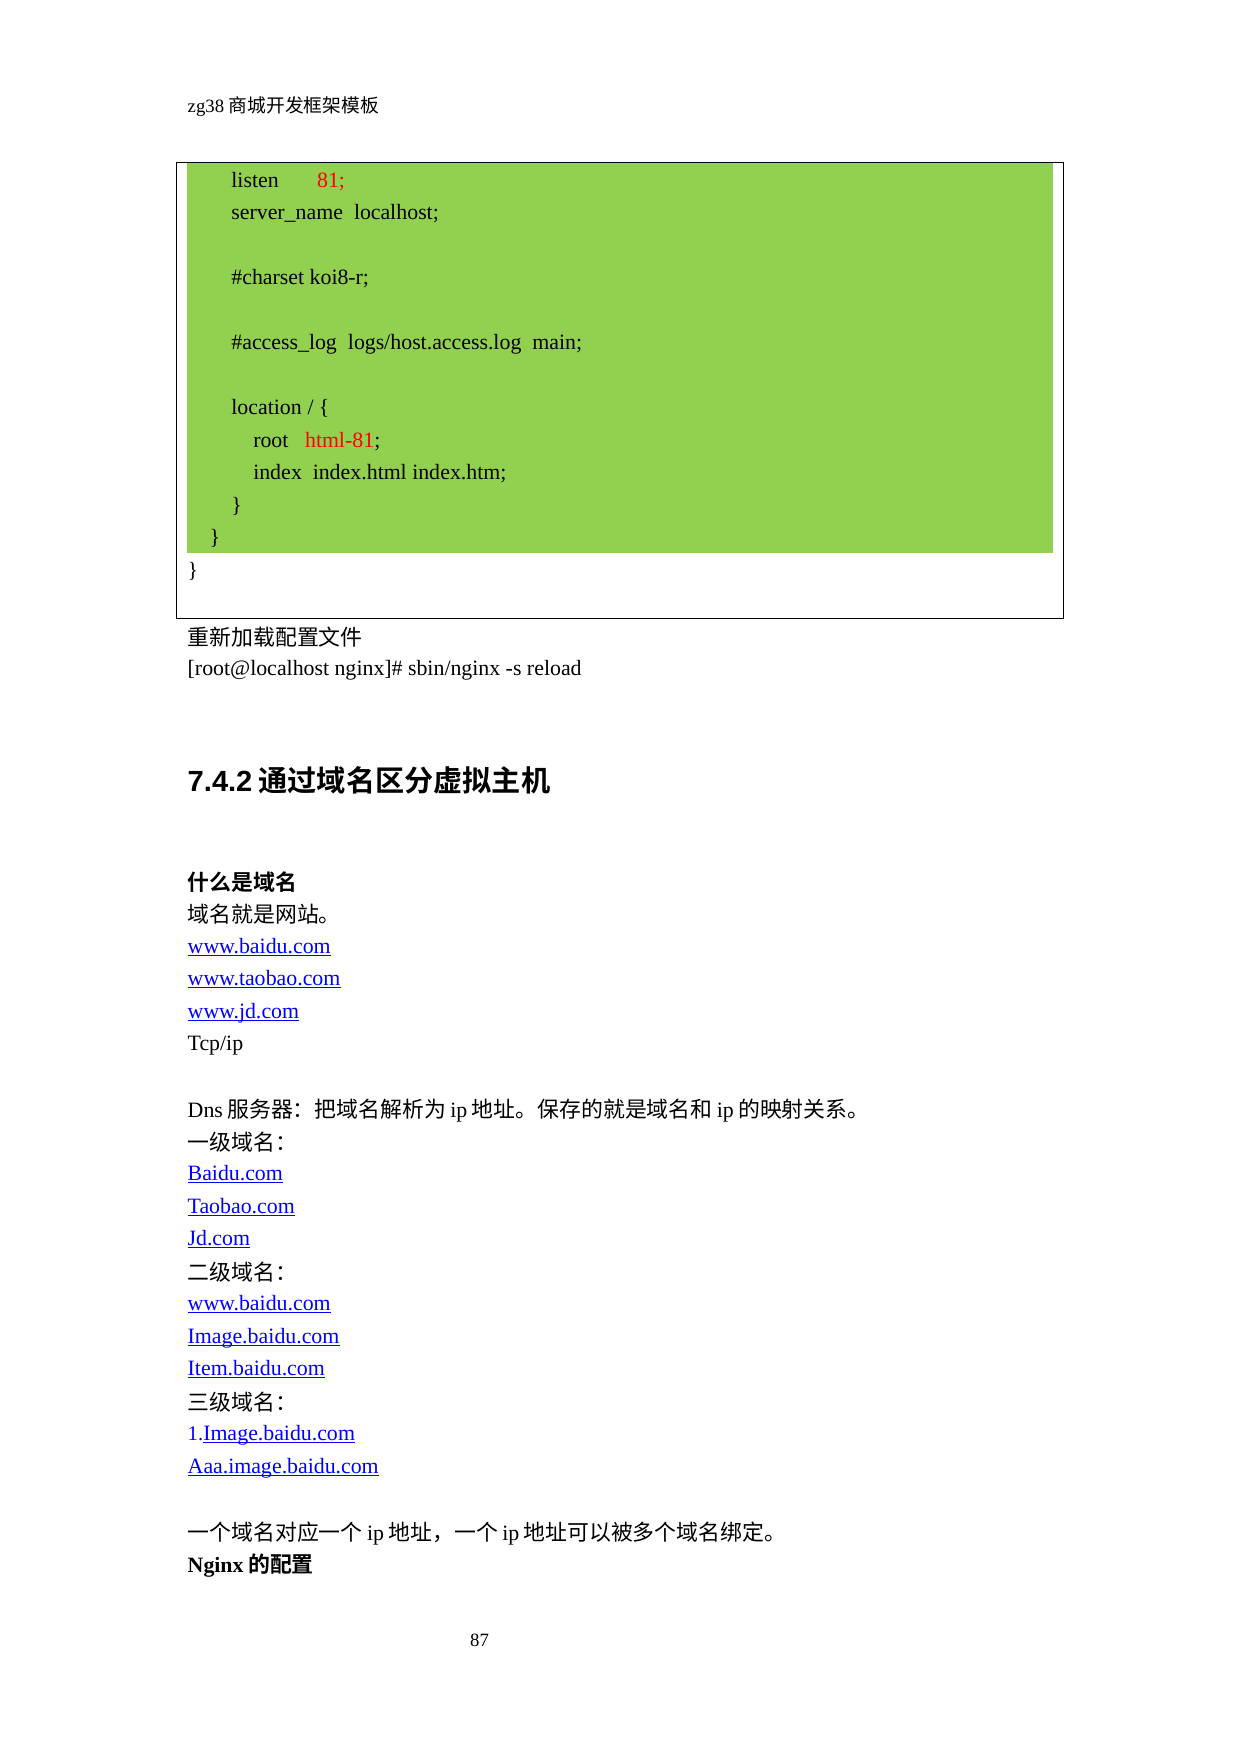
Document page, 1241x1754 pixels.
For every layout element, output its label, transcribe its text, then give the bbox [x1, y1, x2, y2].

text Aaa.image.baidu.com [187, 1449, 1053, 1482]
text Dns服务器：把域名解析为ip地址。保存的就是域名和ip的映射关系。 [187, 1092, 1053, 1124]
text 重新加载配置文件 [187, 619, 1053, 652]
text Jd.com [187, 1222, 1053, 1254]
text www.baidu.com [187, 1287, 1053, 1319]
text 一个域名对应一个ip地址，一个ip地址可以被多个域名绑定。 [187, 1514, 1053, 1547]
text [root@localhost nginx]# sbin/nginx -s reload [187, 652, 1053, 684]
text www.baidu.com [187, 929, 1053, 962]
text 域名就是网站。 [187, 897, 1053, 929]
text Baidu.com [187, 1157, 1053, 1189]
subtitle 7.4.2通过域名区分虚拟主机 [187, 746, 1053, 811]
text www.taobao.com [187, 962, 1053, 994]
text Nginx的配置 [187, 1547, 1053, 1579]
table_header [177, 163, 1063, 618]
text 二级域名： [187, 1254, 1053, 1287]
text Tcp/ip [187, 1027, 1053, 1059]
text Taobao.com [187, 1189, 1053, 1222]
text 一级域名： [187, 1124, 1053, 1157]
list Image.baidu.com [187, 1417, 1053, 1449]
text Item.baidu.com [187, 1352, 1053, 1384]
text 什么是域名 [187, 864, 1053, 897]
text www.jd.com [187, 994, 1053, 1027]
text Image.baidu.com [187, 1319, 1053, 1352]
text 三级域名： [187, 1384, 1053, 1417]
